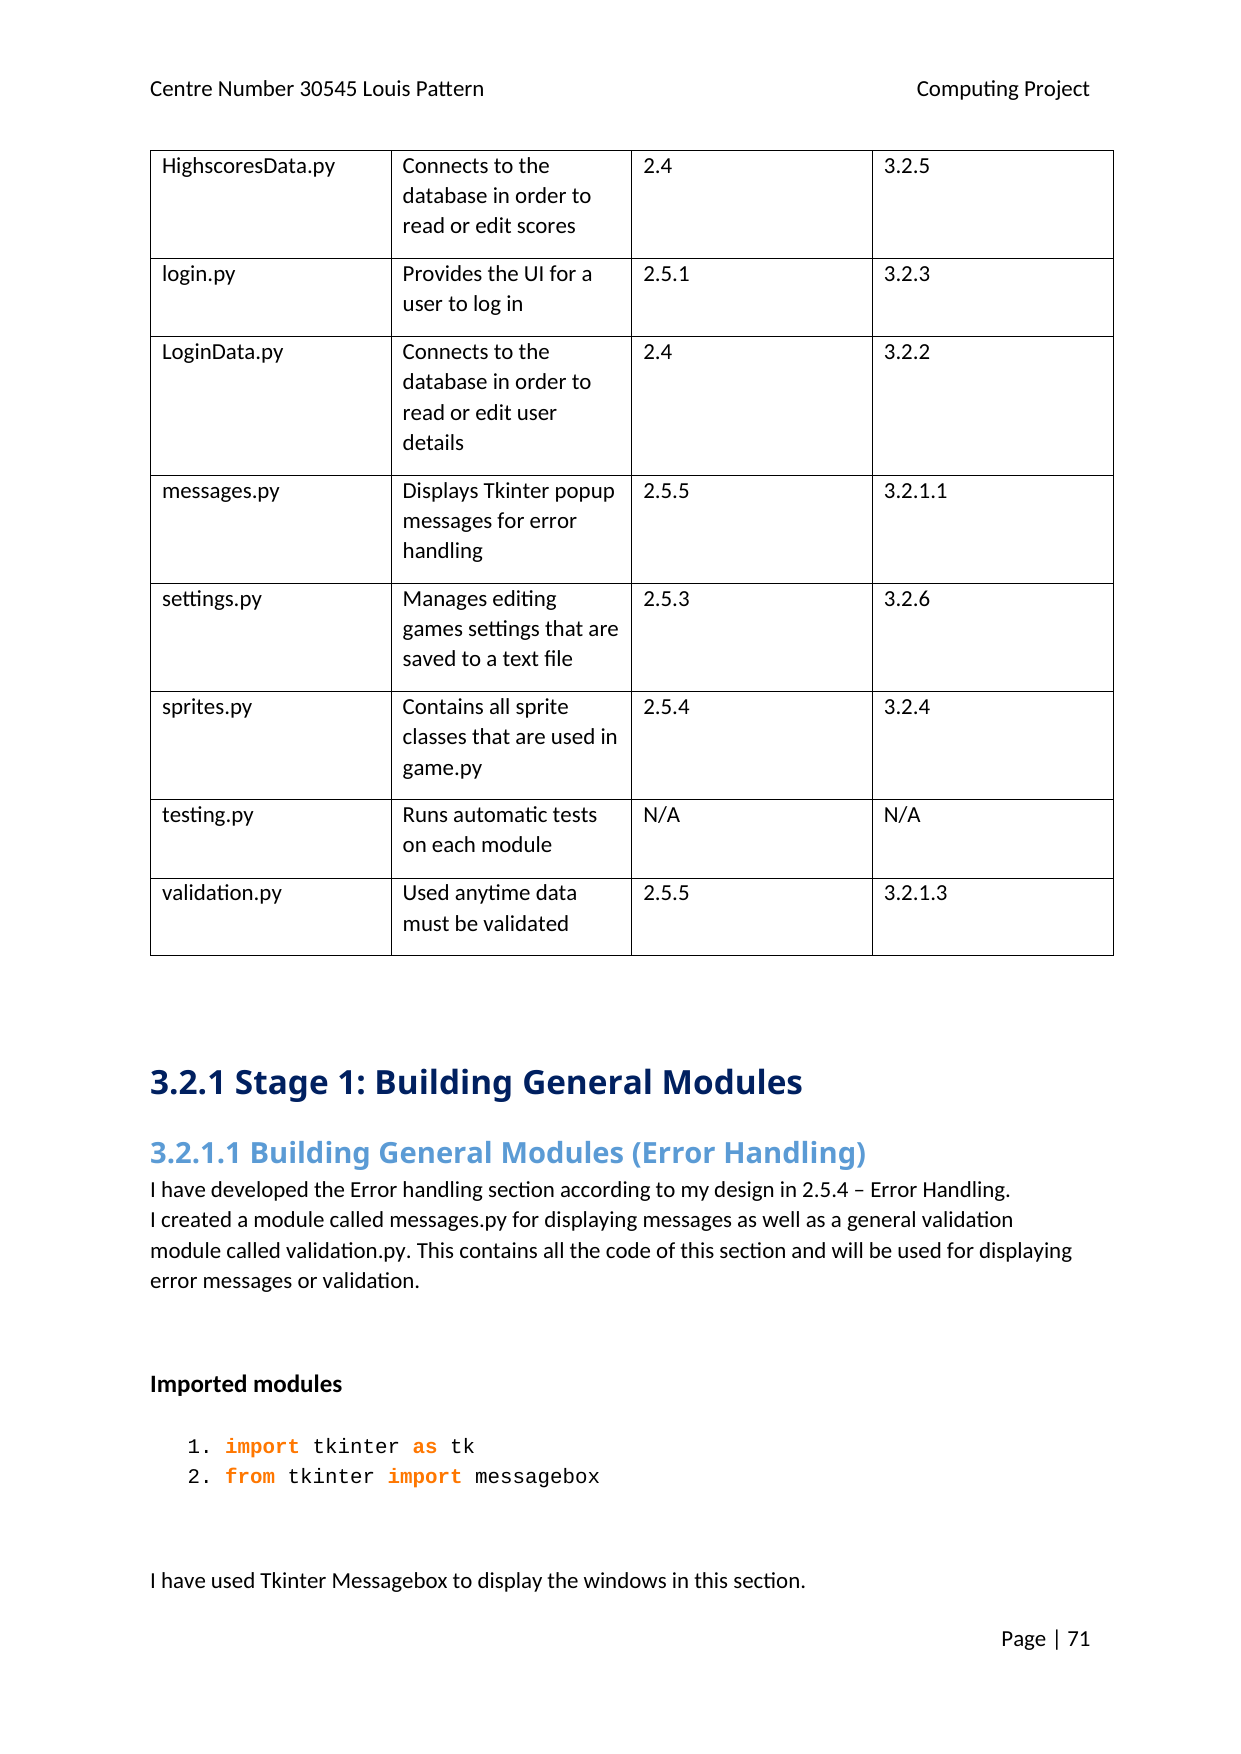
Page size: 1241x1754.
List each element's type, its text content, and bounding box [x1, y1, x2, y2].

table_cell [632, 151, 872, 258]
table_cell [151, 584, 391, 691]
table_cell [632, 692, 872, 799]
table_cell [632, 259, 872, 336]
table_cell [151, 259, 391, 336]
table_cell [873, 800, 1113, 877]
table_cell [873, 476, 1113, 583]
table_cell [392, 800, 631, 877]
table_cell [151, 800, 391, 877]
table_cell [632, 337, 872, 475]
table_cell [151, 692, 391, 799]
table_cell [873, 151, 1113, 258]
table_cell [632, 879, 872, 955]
list from tkinter import messagebox [187, 1460, 1090, 1490]
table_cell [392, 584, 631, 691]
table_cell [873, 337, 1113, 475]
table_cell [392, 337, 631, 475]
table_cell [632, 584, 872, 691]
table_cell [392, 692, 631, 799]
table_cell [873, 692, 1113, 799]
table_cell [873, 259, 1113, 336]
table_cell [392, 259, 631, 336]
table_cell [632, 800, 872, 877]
subtitle 3.2.1 Stage 1: Building General Modules [150, 1058, 1090, 1104]
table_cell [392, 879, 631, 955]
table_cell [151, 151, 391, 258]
text I have used Tkinter Messagebox to display the windows in this section. [150, 1566, 1090, 1594]
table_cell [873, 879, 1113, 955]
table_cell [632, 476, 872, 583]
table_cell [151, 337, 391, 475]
text I have developed the Error handling section according to my design in 2.5.4 – Error Handling. I created a module called messages.py for displaying messages as well as a general validation module called validation.py. This contains all the code of this section and will be used for displaying error messages or validation. [150, 1175, 1090, 1294]
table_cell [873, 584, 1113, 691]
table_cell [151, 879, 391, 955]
list import tkinter as tk [187, 1430, 1090, 1460]
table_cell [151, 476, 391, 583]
subtitle 3.2.1.1 Building General Modules (Error Handling) [150, 1132, 1090, 1172]
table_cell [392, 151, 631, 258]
subtitle Imported modules [150, 1368, 1090, 1398]
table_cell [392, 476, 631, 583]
